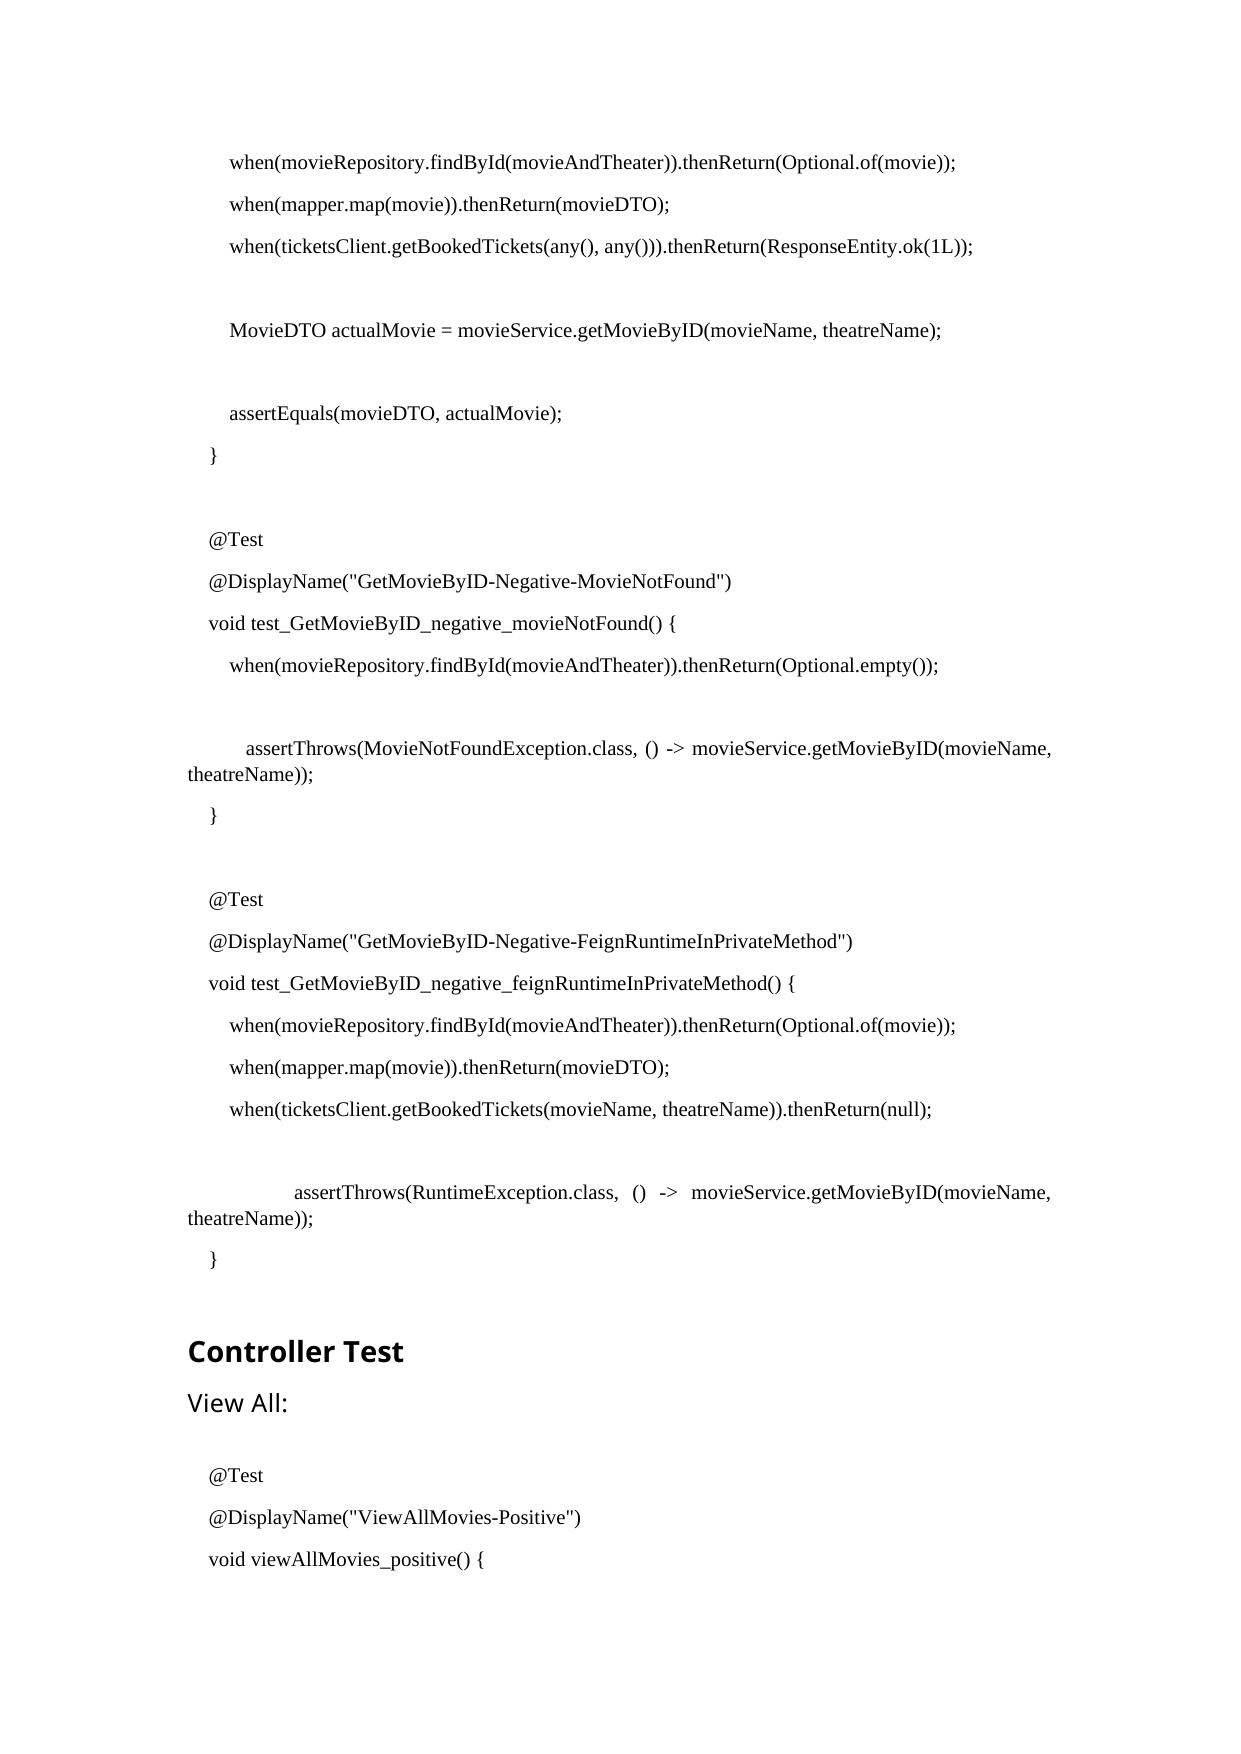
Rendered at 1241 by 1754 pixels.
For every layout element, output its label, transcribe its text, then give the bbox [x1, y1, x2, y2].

text void viewAllMovies_positive() { [187, 1547, 1053, 1571]
text @Test [187, 887, 1053, 911]
text void test_GetMovieByID_negative_feignRuntimeInPrivateMethod() { [187, 971, 1053, 995]
text @DisplayName("GetMovieByID-Negative-FeignRuntimeInPrivateMethod") [187, 929, 1053, 953]
text } [187, 443, 1053, 467]
subtitle Controller Test [187, 1331, 1053, 1371]
text assertEquals(movieDTO, actualMovie); [187, 401, 1053, 425]
text when(movieRepository.findById(movieAndTheater)).thenReturn(Optional.of(movie)); [187, 1013, 1053, 1037]
text @Test [187, 1463, 1053, 1487]
text @Test [187, 527, 1053, 551]
text when(movieRepository.findById(movieAndTheater)).thenReturn(Optional.empty()); [187, 652, 1053, 677]
text } [187, 803, 1053, 827]
text when(mapper.map(movie)).thenReturn(movieDTO); [187, 1054, 1053, 1079]
text MovieDTO actualMovie = movieService.getMovieByID(movieName, theatreName); [187, 317, 1053, 342]
text @DisplayName("ViewAllMovies-Positive") [187, 1505, 1053, 1529]
text void test_GetMovieByID_negative_movieNotFound() { [187, 611, 1053, 635]
text when(ticketsClient.getBookedTickets(movieName, theatreName)).thenReturn(null); [187, 1096, 1053, 1121]
text assertThrows(MovieNotFoundException.class, () -> movieService.getMovieByID(movieName, theatreName)); [187, 736, 1053, 786]
text when(ticketsClient.getBookedTickets(any(), any())).thenReturn(ResponseEntity.ok(1L)); [187, 234, 1053, 258]
text @DisplayName("GetMovieByID-Negative-MovieNotFound") [187, 569, 1053, 593]
text } [187, 1247, 1053, 1271]
text when(mapper.map(movie)).thenReturn(movieDTO); [187, 192, 1053, 216]
text when(movieRepository.findById(movieAndTheater)).thenReturn(Optional.of(movie)); [187, 150, 1053, 174]
subtitle View All: [187, 1385, 1053, 1419]
text assertThrows(RuntimeException.class, () -> movieService.getMovieByID(movieName, theatreName)); [187, 1180, 1053, 1229]
